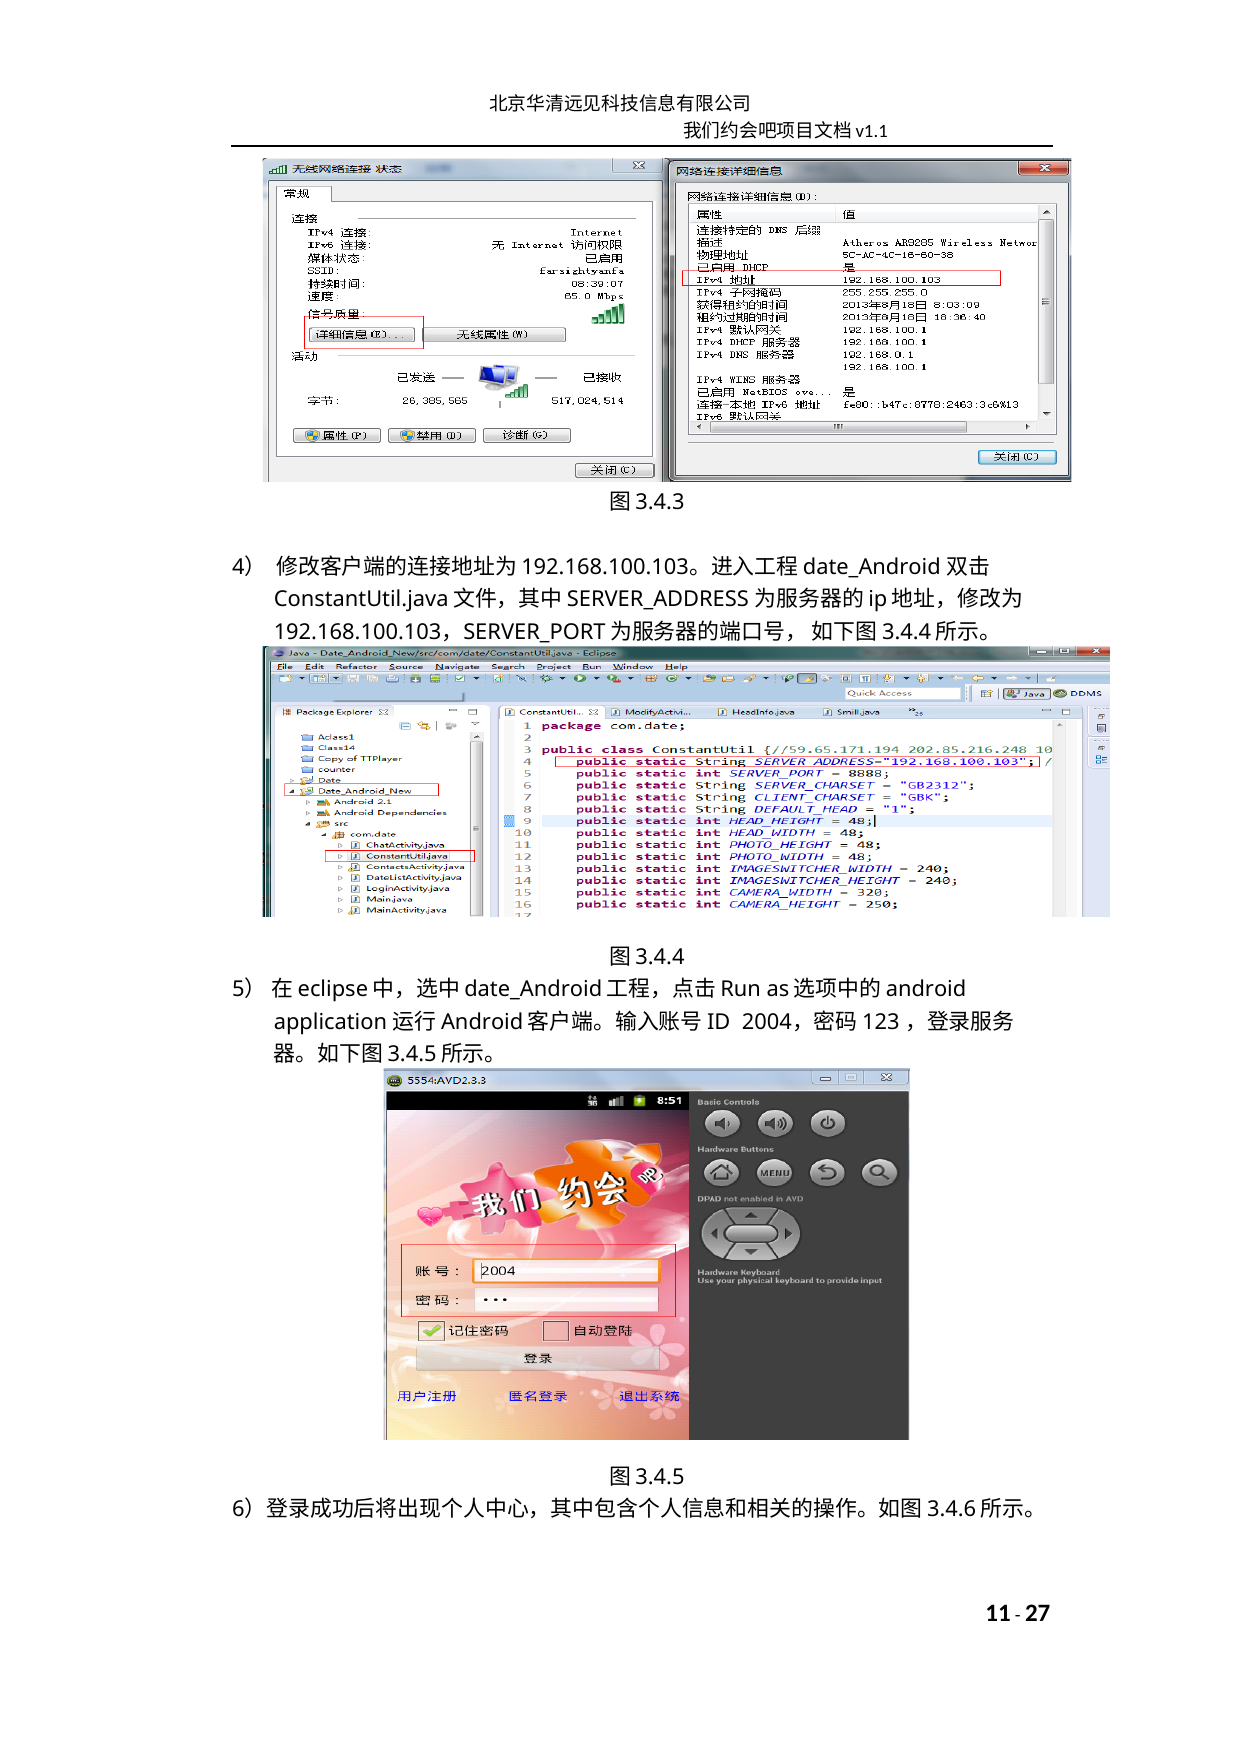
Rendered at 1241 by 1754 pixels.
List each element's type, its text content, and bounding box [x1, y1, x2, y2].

text 图3.4.4 [262, 938, 1031, 971]
picture [262, 158, 1072, 482]
text 图3.4.5 [262, 1458, 1031, 1491]
text 6）登录成功后将出现个人中心，其中包含个人信息和相关的操作。如图3.4.6所示。 [232, 1491, 1031, 1523]
picture [262, 646, 1110, 917]
text 5） 在eclipse中，选中date_Android工程，点击Run as选项中的android application 运行Android客户端。输入账号ID 2004，密码123 ，登录服务器。如下图3.4.5所示。 [232, 971, 1031, 1068]
picture [383, 1068, 910, 1440]
text 图3.4.3 [262, 483, 1031, 516]
text 4） 修改客户端的连接地址为192.168.100.103。进入工程date_Android 双击ConstantUtil.java文件，其中SERVER_ADDRESS 为服务器的ip地址，修改为192.168.100.103，SERVER_PORT为服务器的端口号， 如下图3.4.4所示。 [232, 548, 1031, 646]
